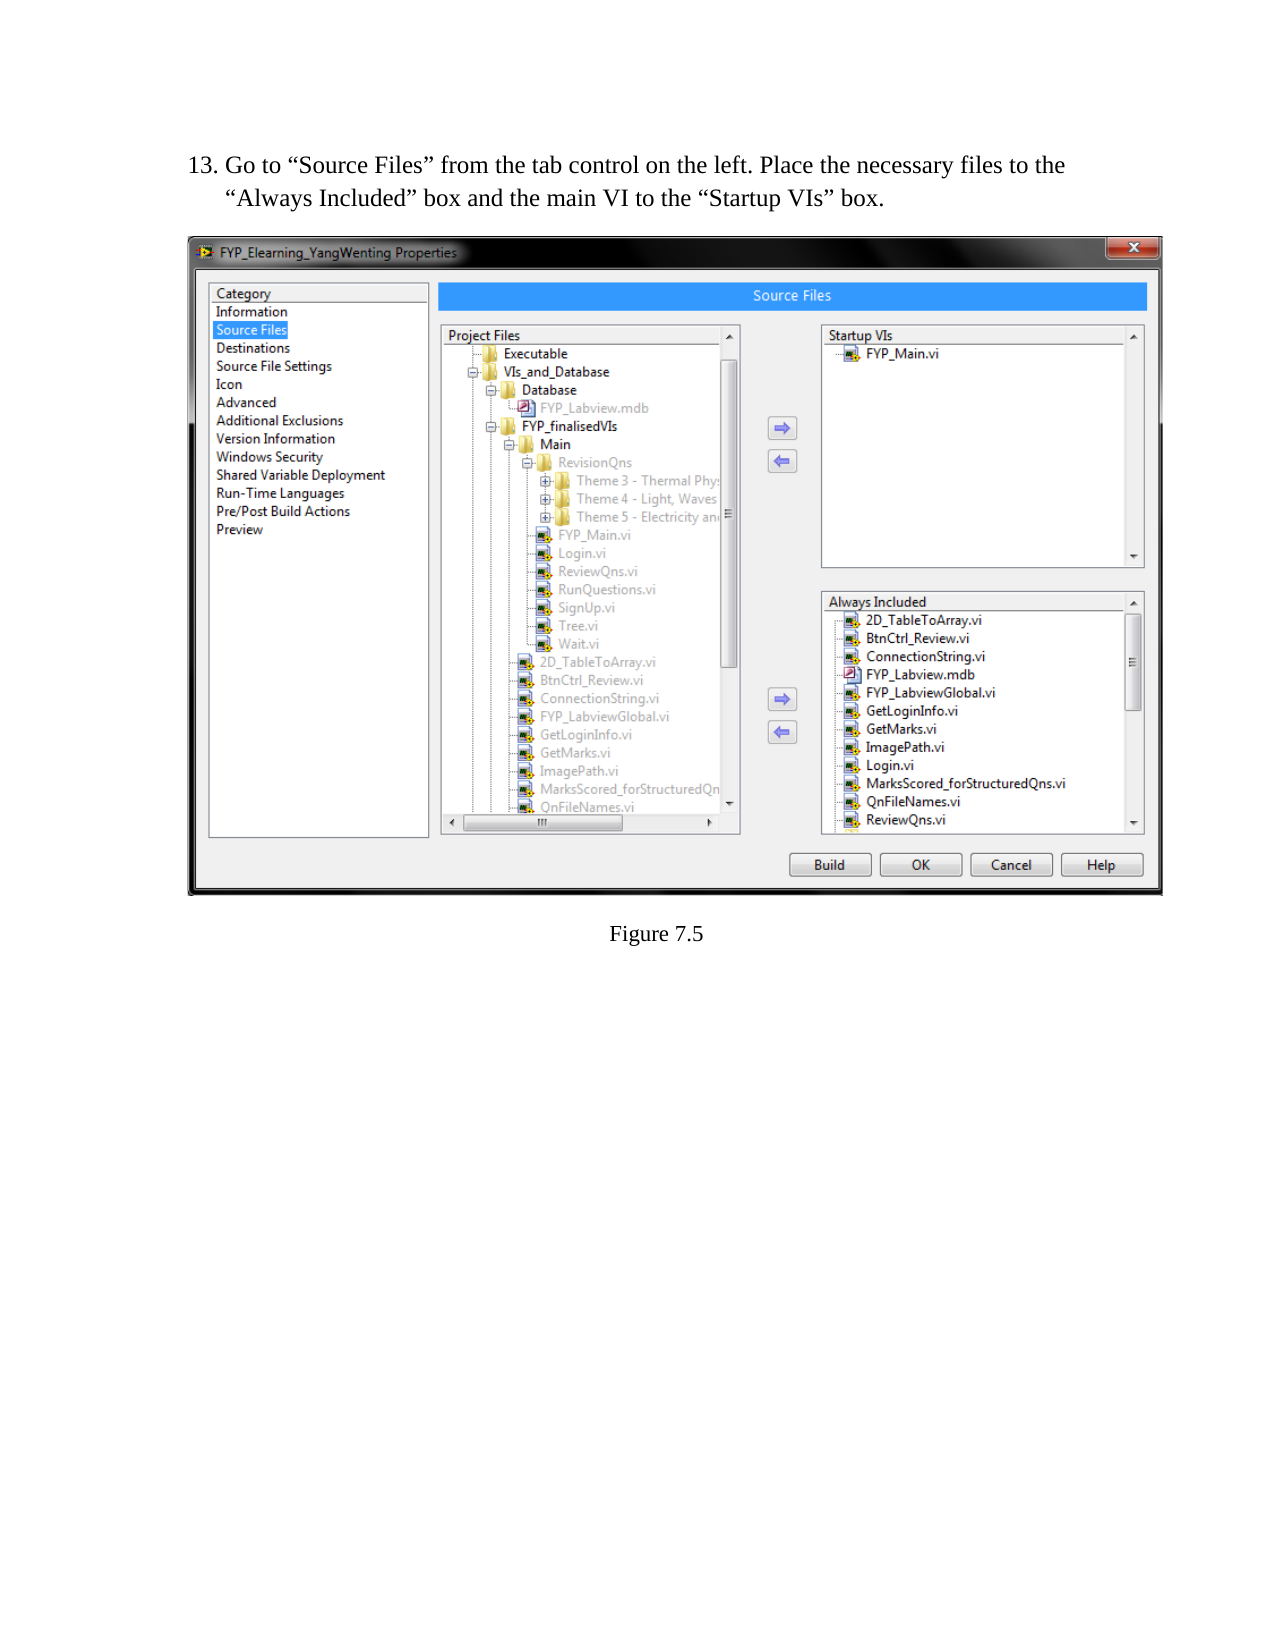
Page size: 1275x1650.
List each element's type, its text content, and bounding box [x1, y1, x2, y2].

text Figure 7.5 [187, 920, 1125, 946]
picture [187, 236, 1163, 896]
list Go to “Source Files” from the tab control on the left. Place the necessary files to the “Always Included” box and the main VI to the “Startup VIs” box. [187, 150, 1125, 212]
